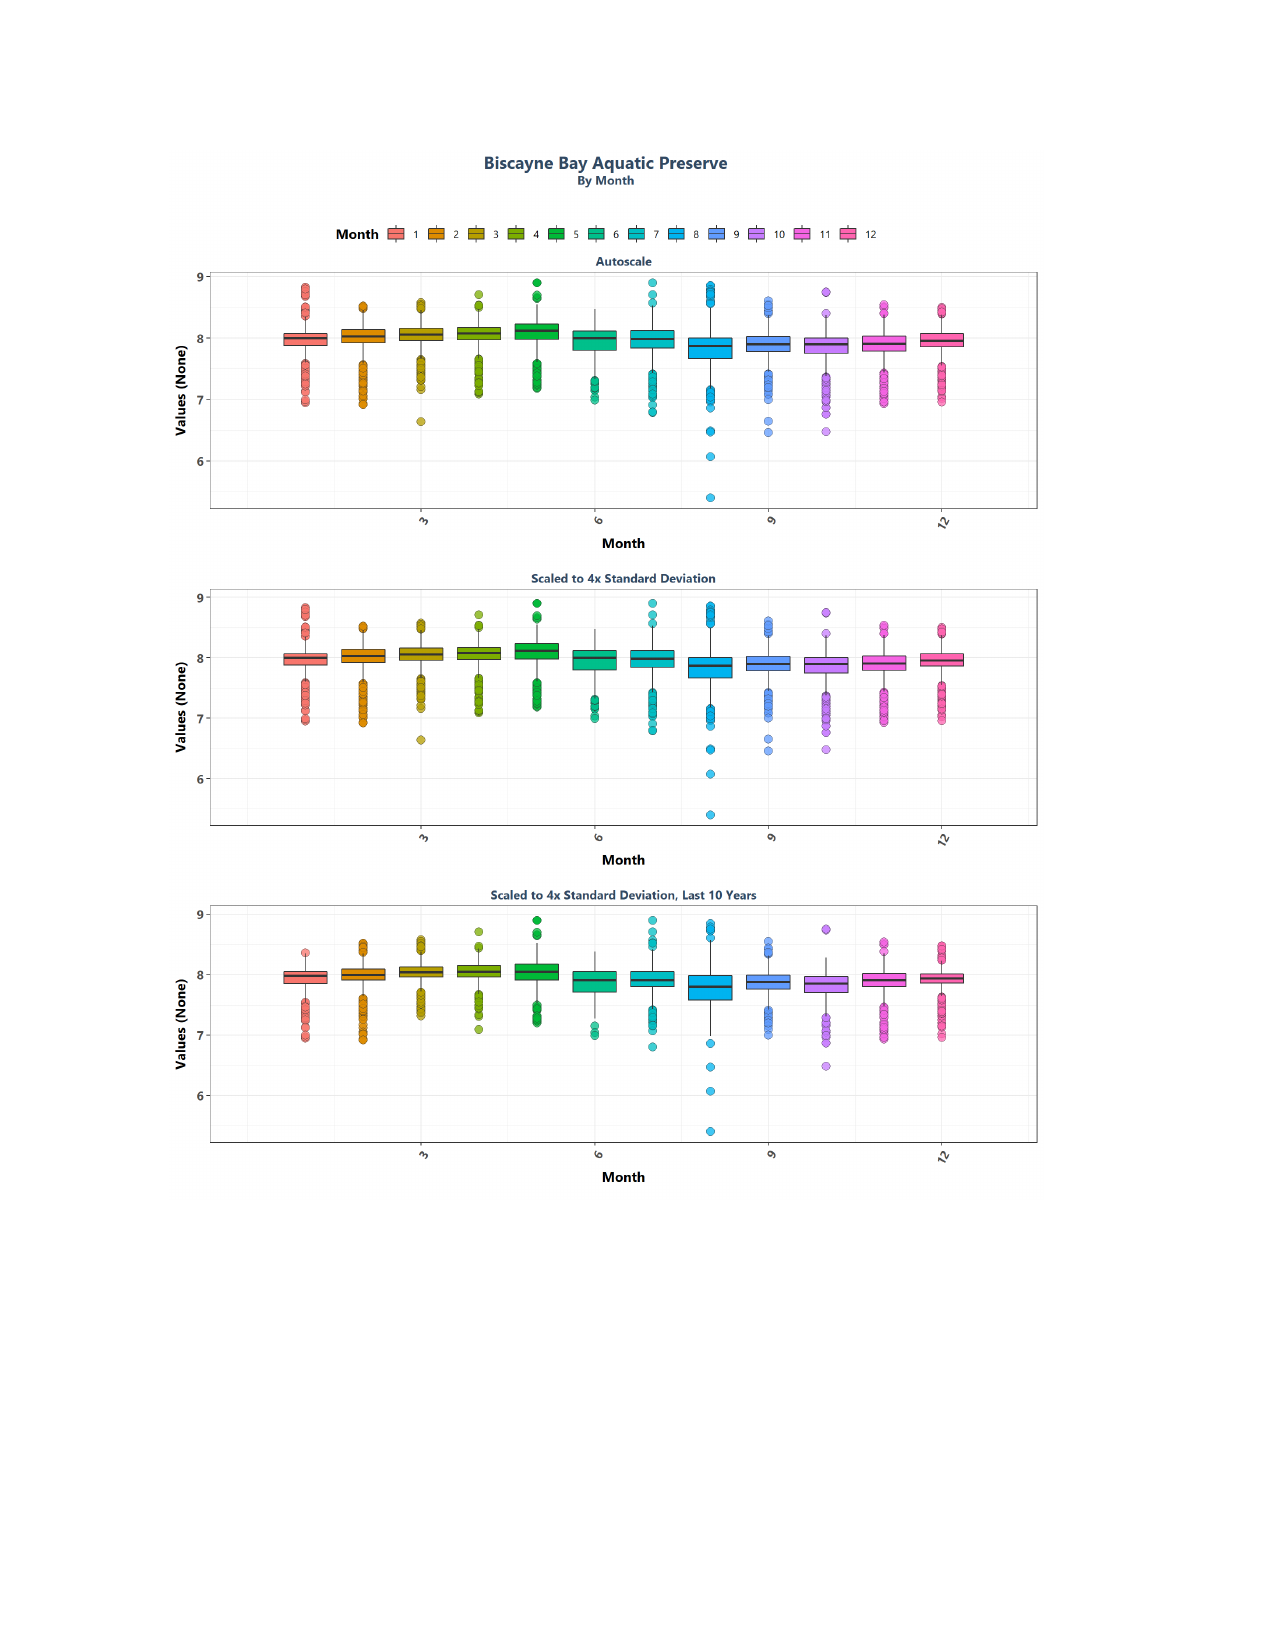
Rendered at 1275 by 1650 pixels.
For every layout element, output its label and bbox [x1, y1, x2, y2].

picture [168, 150, 1044, 1200]
